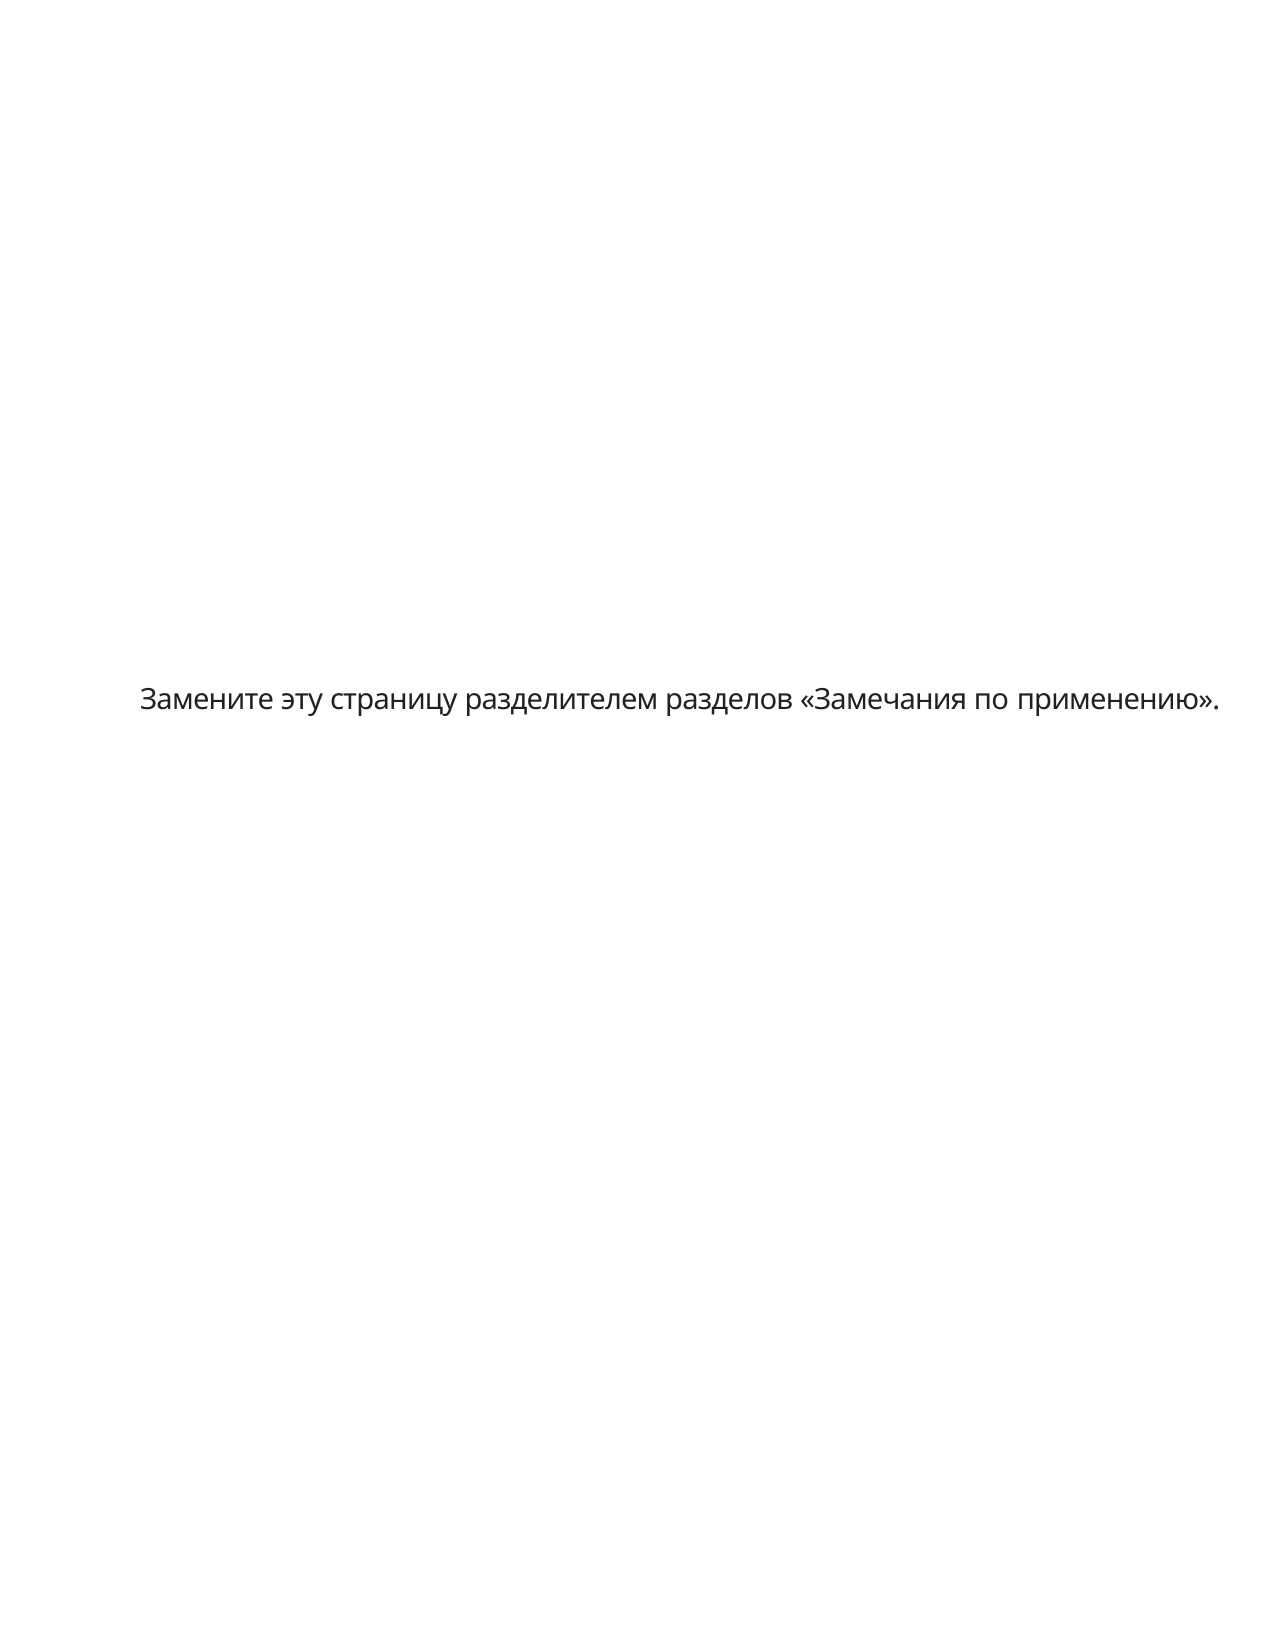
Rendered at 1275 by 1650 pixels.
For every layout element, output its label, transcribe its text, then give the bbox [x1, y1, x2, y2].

text Замените эту страницу разделителем разделов «Замечания по применению». [140, 678, 1248, 718]
